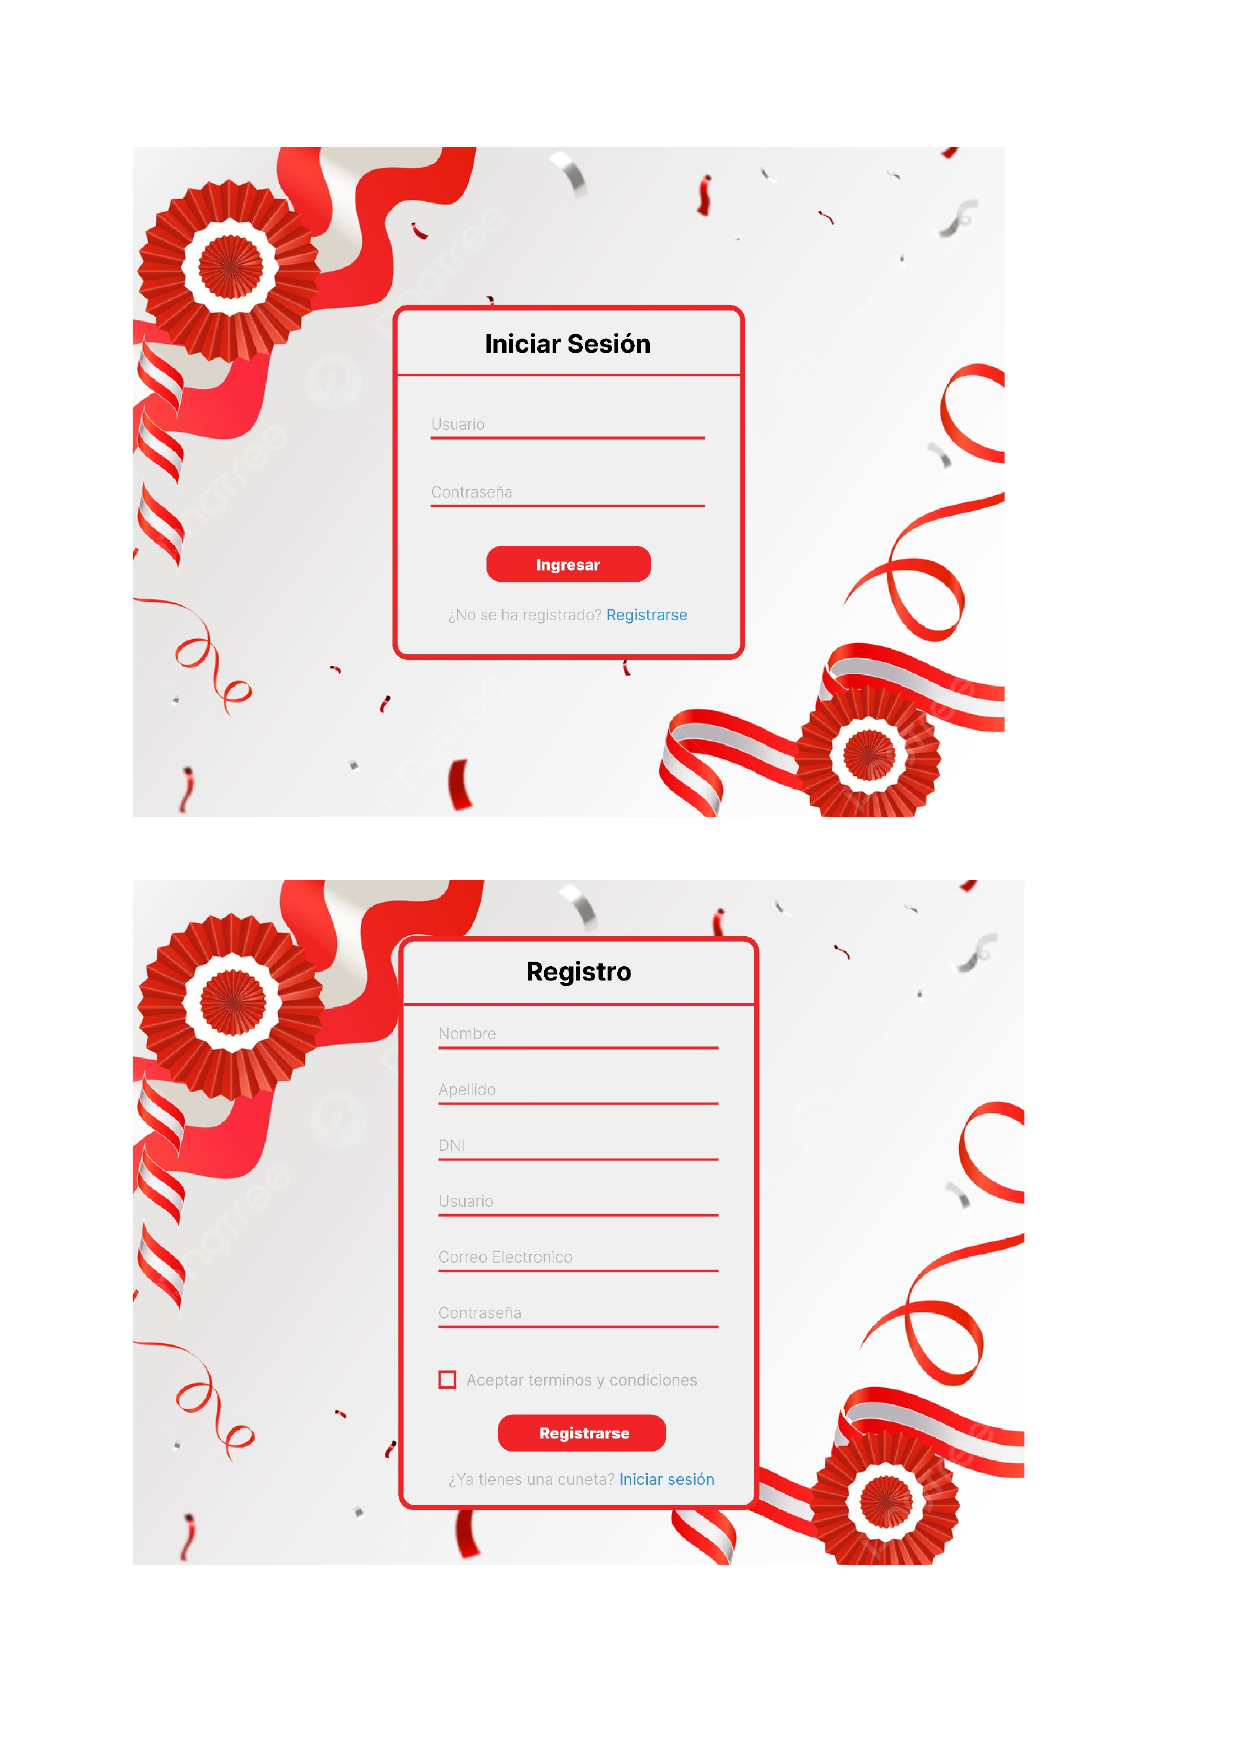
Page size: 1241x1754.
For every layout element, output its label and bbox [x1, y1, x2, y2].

picture [132, 880, 1025, 1565]
picture [132, 147, 1005, 817]
